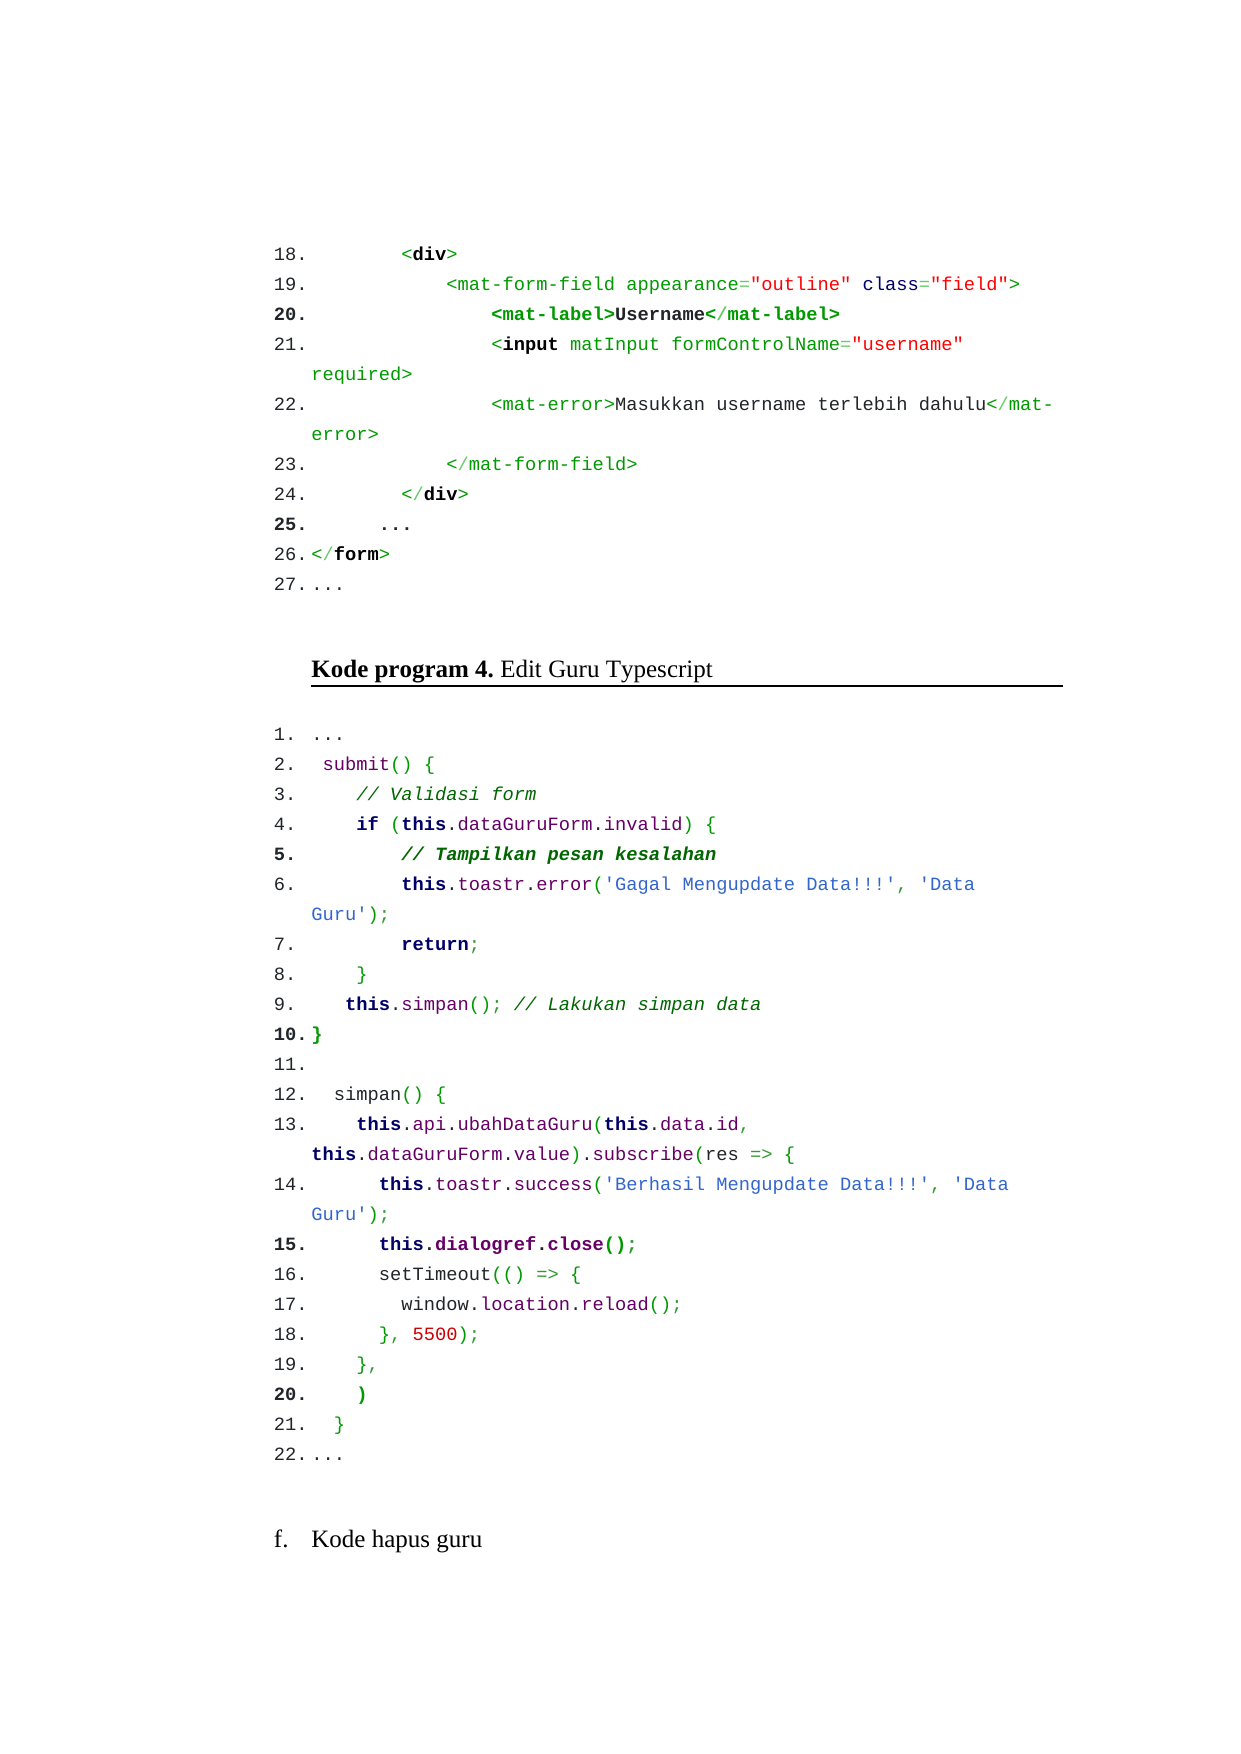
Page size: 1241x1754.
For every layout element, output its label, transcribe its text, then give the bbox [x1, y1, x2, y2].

list <mat-form-field appearance="outline" class="field"> [274, 266, 1063, 296]
list </form> [274, 536, 1063, 566]
list if (this.dataGuruForm.invalid) { [274, 806, 1063, 836]
list setTimeout(() => { [274, 1256, 1063, 1286]
list // Tampilkan pesan kesalahan [274, 836, 1063, 866]
list ... [274, 506, 1063, 536]
list <input matInput formControlName="username" required> [274, 326, 1063, 386]
list Kode hapus guru [274, 1524, 1063, 1552]
list // Validasi form [274, 776, 1063, 806]
list } [274, 1406, 1063, 1436]
list <mat-error>Masukkan username terlebih dahulu</mat-error> [274, 386, 1063, 446]
list </div> [274, 476, 1063, 506]
list ... [274, 1436, 1063, 1466]
list return; [274, 926, 1063, 956]
list simpan() { [274, 1076, 1063, 1106]
list }, [274, 1346, 1063, 1376]
list </mat-form-field> [274, 446, 1063, 476]
list this.toastr.success('Berhasil Mengupdate Data!!!', 'Data Guru'); [274, 1166, 1063, 1226]
list ... [274, 566, 1063, 596]
list }, 5500); [274, 1316, 1063, 1346]
list window.location.reload(); [274, 1286, 1063, 1316]
list } [274, 1016, 1063, 1046]
list <mat-label>Username</mat-label> [274, 296, 1063, 326]
list this.simpan(); // Lakukan simpan data [274, 986, 1063, 1016]
list this.api.ubahDataGuru(this.data.id, this.dataGuruForm.value).subscribe(res => { [274, 1106, 1063, 1166]
list this.dialogref.close(); [274, 1226, 1063, 1256]
list this.toastr.error('Gagal Mengupdate Data!!!', 'Data Guru'); [274, 866, 1063, 926]
list Kode program 4. Edit Guru Typescript [311, 654, 1063, 685]
list } [274, 956, 1063, 986]
list ) [274, 1376, 1063, 1406]
list <div> [274, 236, 1063, 266]
list ... [274, 716, 1063, 746]
list submit() { [274, 746, 1063, 776]
